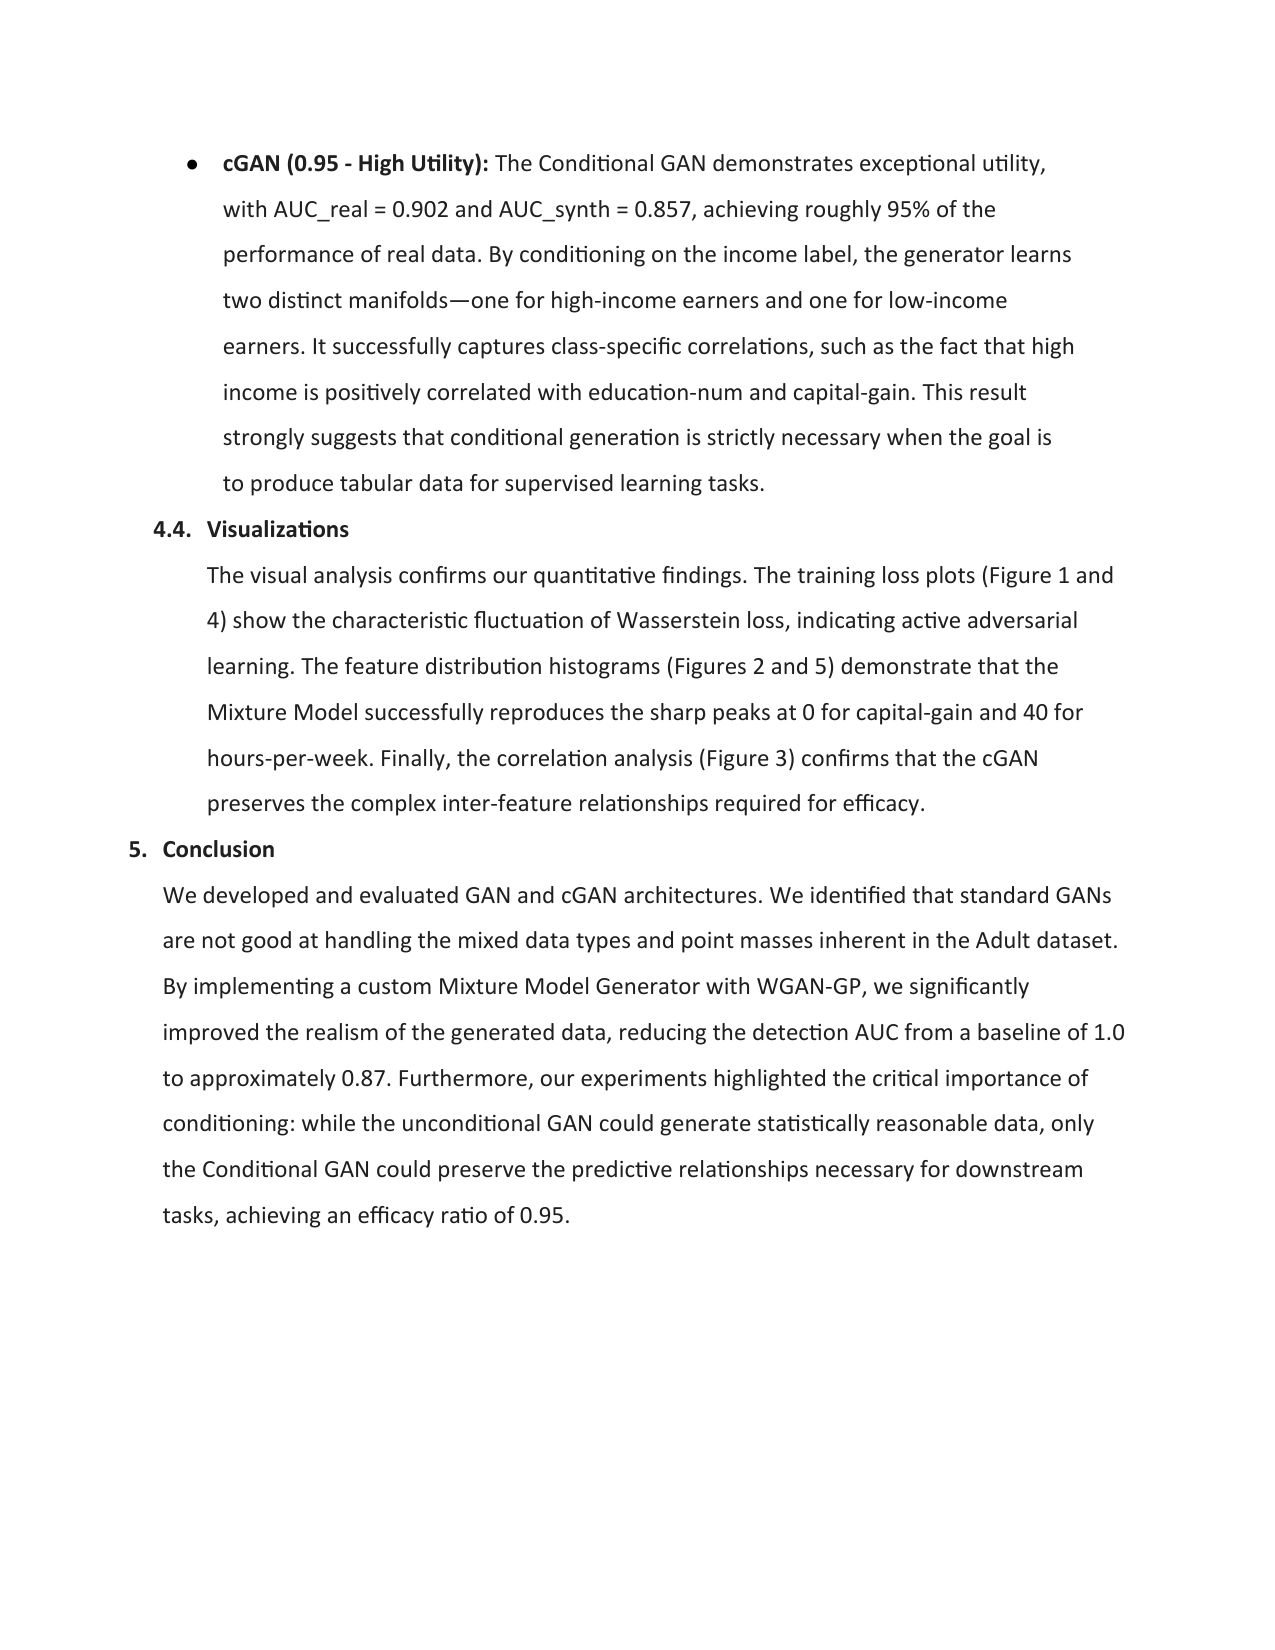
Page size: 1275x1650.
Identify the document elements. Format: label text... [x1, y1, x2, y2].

subtitle Conclusion We developed and evaluated GAN and cGAN architectures. We identified that standard GANs are not good at handling the mixed data types and point masses inherent in the Adult dataset. By implementing a custom Mixture Model Generator with WGAN-GP, we significantly improved the realism of the generated data, reducing the detection AUC from a baseline of 1.0 to approximately 0.87. Furthermore, our experiments highlighted the critical importance of conditioning: while the unconditional GAN could generate statistically reasonable data, only the Conditional GAN could preserve the predictive relationships necessary for downstream tasks, achieving an efficacy ratio of 0.95. [148, 833, 1127, 1230]
list cGAN (0.95 - High Utility): The Conditional GAN demonstrates exceptional utility, with AUC_real = 0.902 and AUC_synth = 0.857, achieving roughly 95% of the performance of real data. By conditioning on the income label, the generator learns two distinct manifolds—one for high-income earners and one for low-income earners. It successfully captures class-specific correlations, such as the fact that high income is positively correlated with education-num and capital-gain. This result strongly suggests that conditional generation is strictly necessary when the goal is to produce tabular data for supervised learning tasks. [185, 148, 1079, 498]
subtitle Visualizations The visual analysis confirms our quantitative findings. The training loss plots (Figure 1 and 4) show the characteristic fluctuation of Wasserstein loss, indicating active adversarial learning. The feature distribution histograms (Figures 2 and 5) demonstrate that the Mixture Model successfully reproduces the sharp peaks at 0 for capital-gain and 40 for hours-per-week. Finally, the correlation analysis (Figure 3) confirms that the cGAN preserves the complex inter-feature relationships required for efficacy. [192, 513, 1127, 818]
